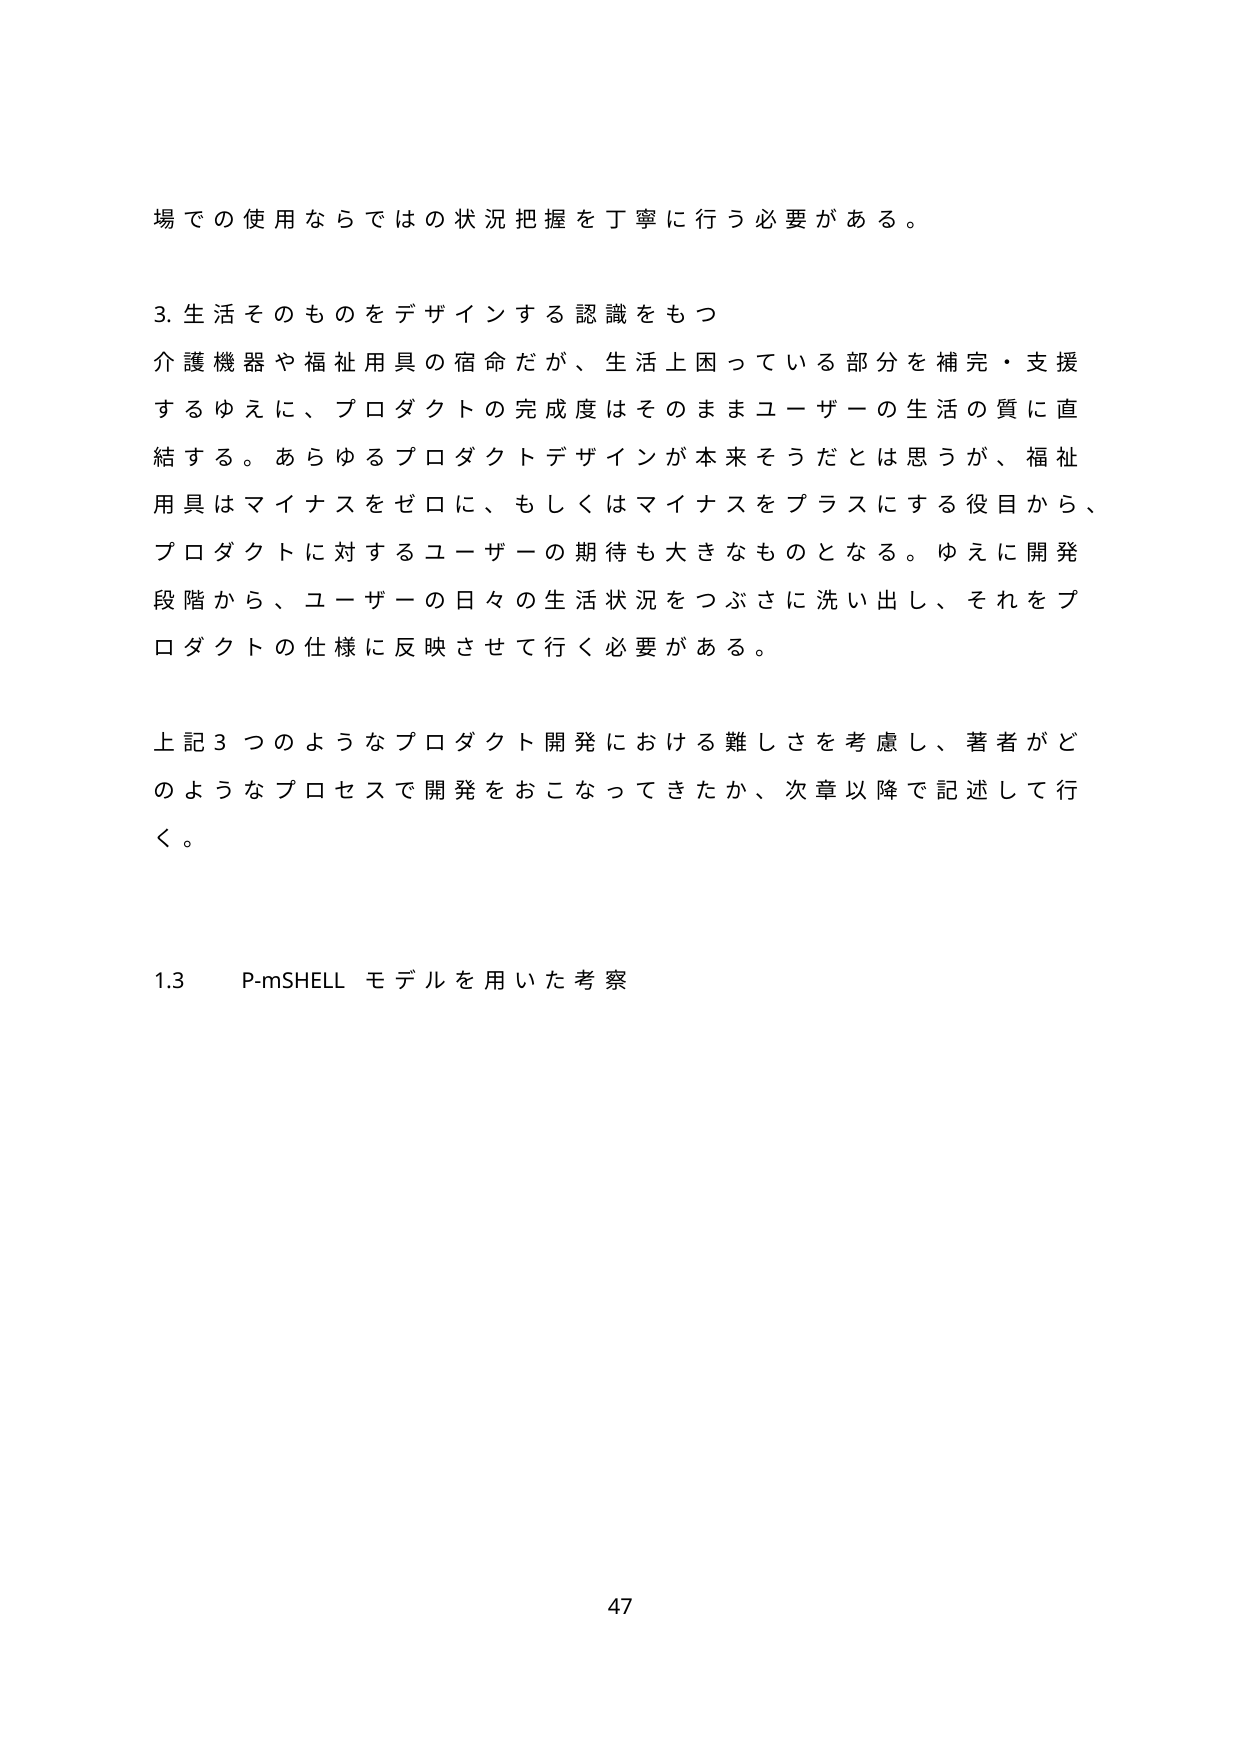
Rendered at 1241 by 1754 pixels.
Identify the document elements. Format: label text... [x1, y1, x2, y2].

text 3. 生活そのものをデザインする認識をもつ [153, 289, 1087, 337]
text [153, 194, 1087, 241]
text 1.3 P-mSHELLモデルを用いた考察 [153, 956, 1087, 1003]
text 上記3つのようなプロダクト開発における難しさを考慮し、著者がどのようなプロセスで開発をおこなってきたか、次章以降で記述して行く。 [153, 717, 1087, 860]
text 介護機器や福祉用具の宿命だが、生活上困っている部分を補完・支援するゆえに、プロダクトの完成度はそのままユーザーの生活の質に直結する。あらゆるプロダクトデザインが本来そうだとは思うが、福祉用具はマイナスをゼロに、もしくはマイナスをプラスにする役目から、プロダクトに対するユーザーの期待も大きなものとなる。ゆえに開発段階から、ユーザーの日々の生活状況をつぶさに洗い出し、それをプロダクトの仕様に反映させて行く必要がある。 [153, 337, 1087, 670]
